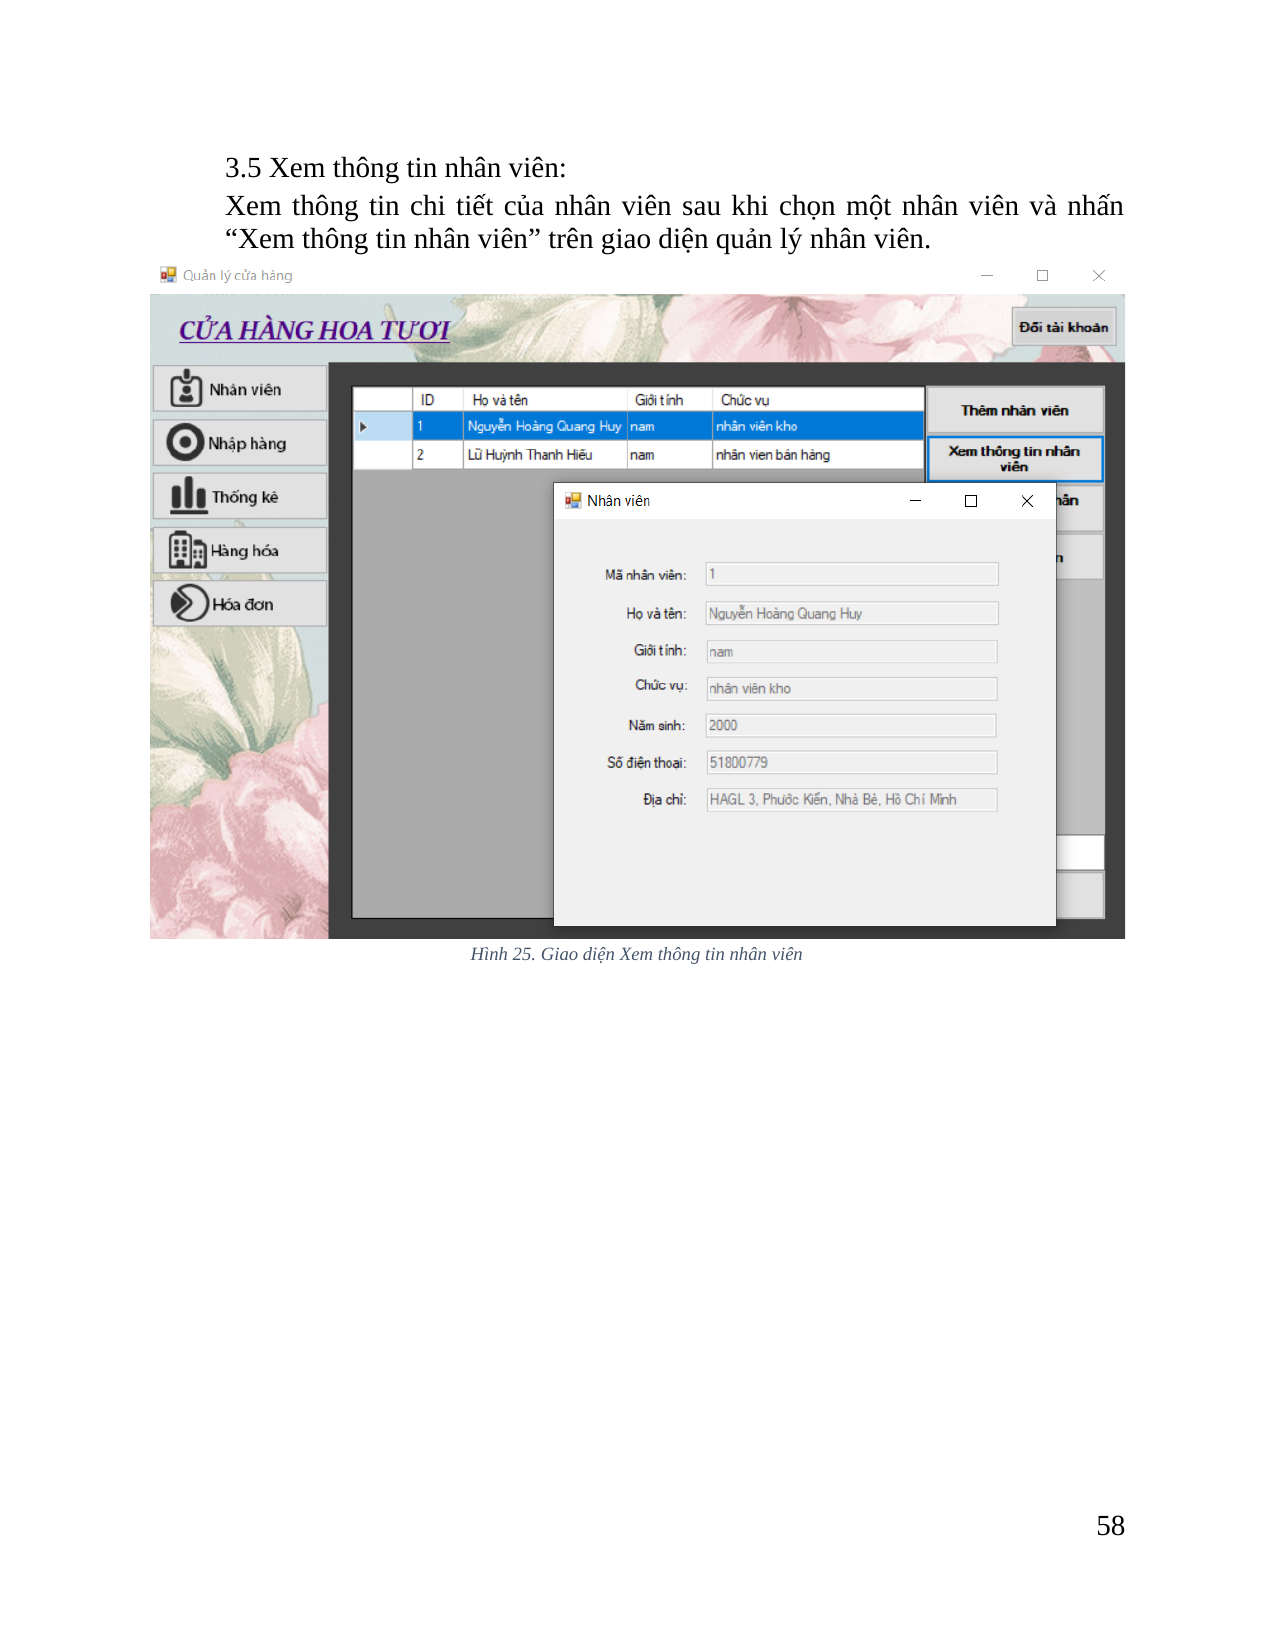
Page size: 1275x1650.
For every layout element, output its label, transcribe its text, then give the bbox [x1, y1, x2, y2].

text Xem thông tin chi tiết của nhân viên sau khi chọn một nhân viên và nhấn “Xem thông tin nhân viên” trên giao diện quản lý nhân viên. [225, 188, 1125, 255]
text 3.5 Xem thông tin nhân viên: [150, 150, 1125, 183]
text Hình 25. Giao diện Xem thông tin nhân viên [150, 943, 1125, 964]
picture [150, 258, 1125, 939]
